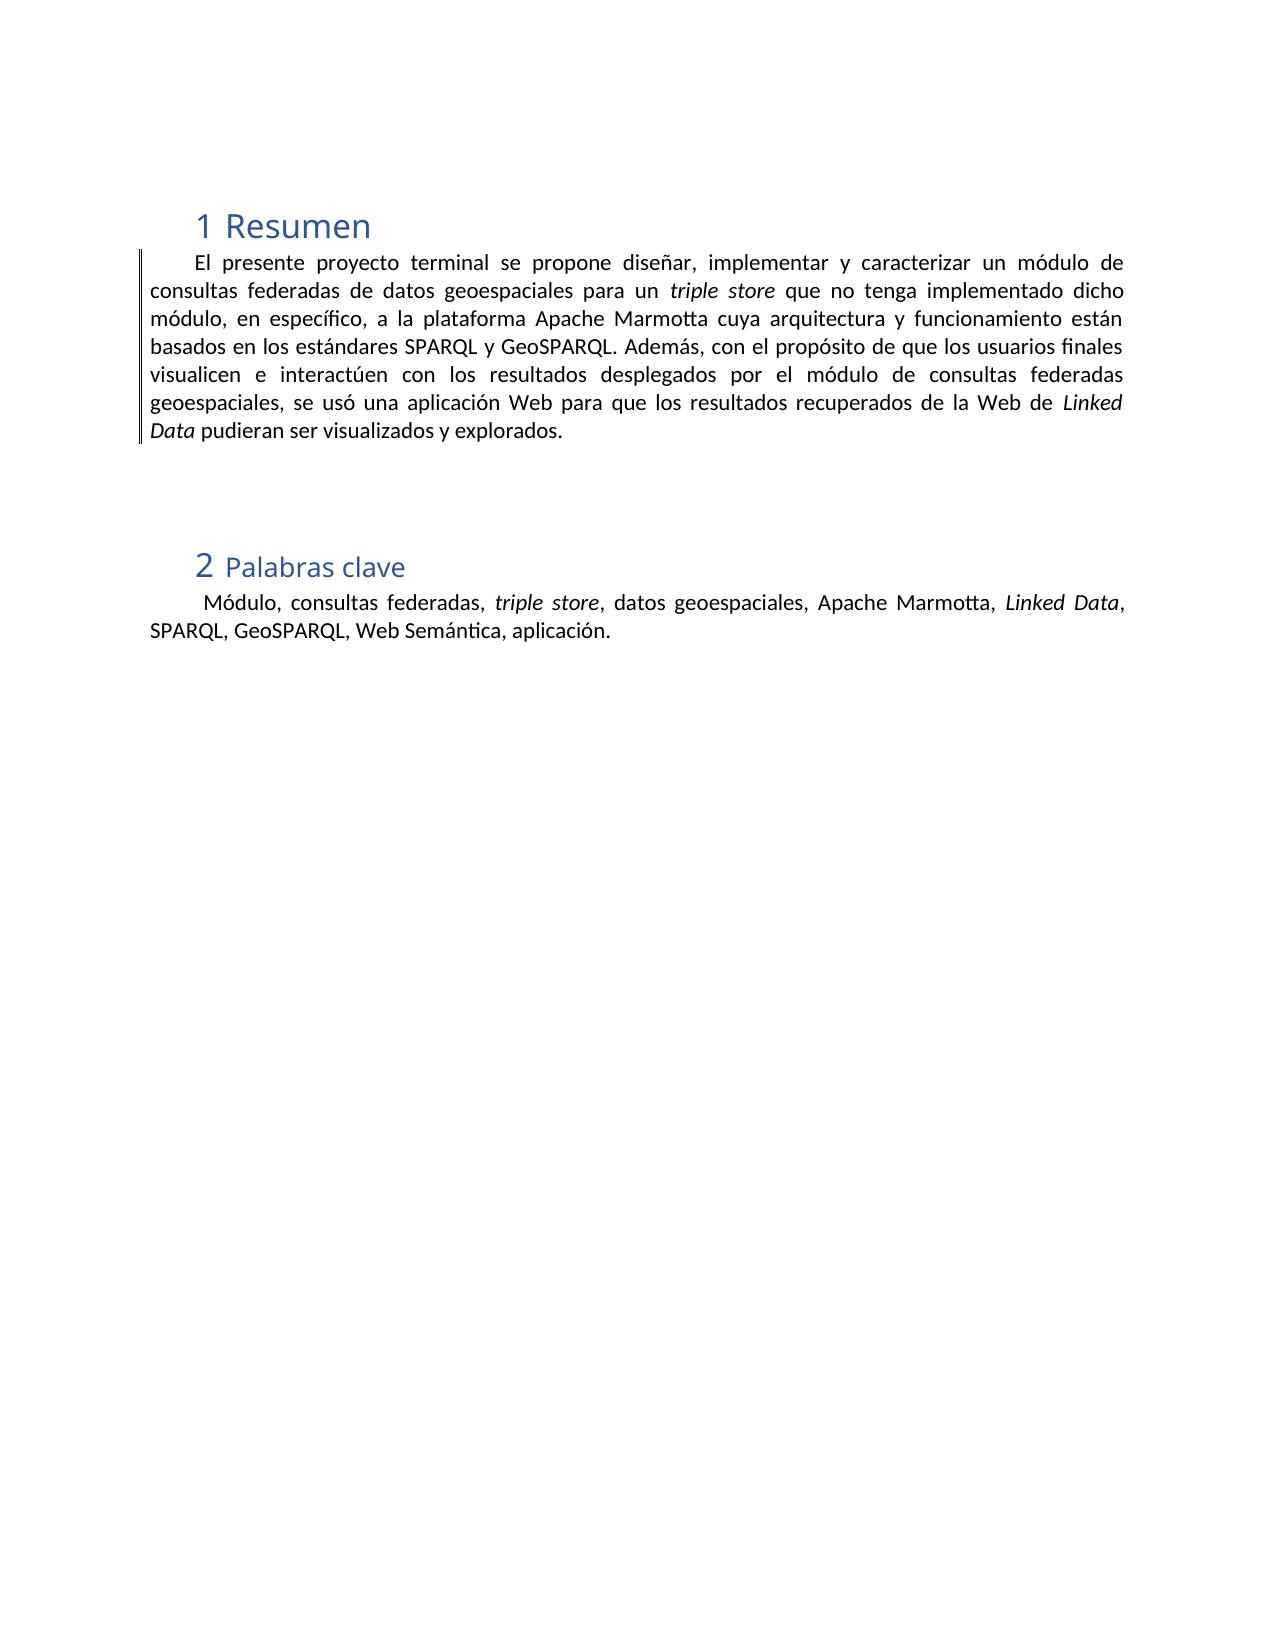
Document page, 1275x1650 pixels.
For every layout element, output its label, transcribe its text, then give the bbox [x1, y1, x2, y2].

text Módulo, consultas federadas, triple store, datos geoespaciales, Apache Marmotta, Linked Data, SPARQL, GeoSPARQL, Web Semántica, aplicación. [150, 588, 1125, 644]
subtitle Resumen [195, 203, 1125, 248]
subtitle Palabras clave [195, 542, 1125, 588]
text El presente proyecto terminal se propone diseñar, implementar y caracterizar un módulo de consultas federadas de datos geoespaciales para un triple store que no tenga implementado dicho módulo, en específico, a la plataforma Apache Marmotta cuya arquitectura y funcionamiento están basados en los estándares SPARQL y GeoSPARQL. Además, con el propósito de que los usuarios finales visualicen e interactúen con los resultados desplegados por el módulo de consultas federadas geoespaciales, se usó una aplicación Web para que los resultados recuperados de la Web de Linked Data pudieran ser visualizados y explorados. [150, 248, 1125, 444]
